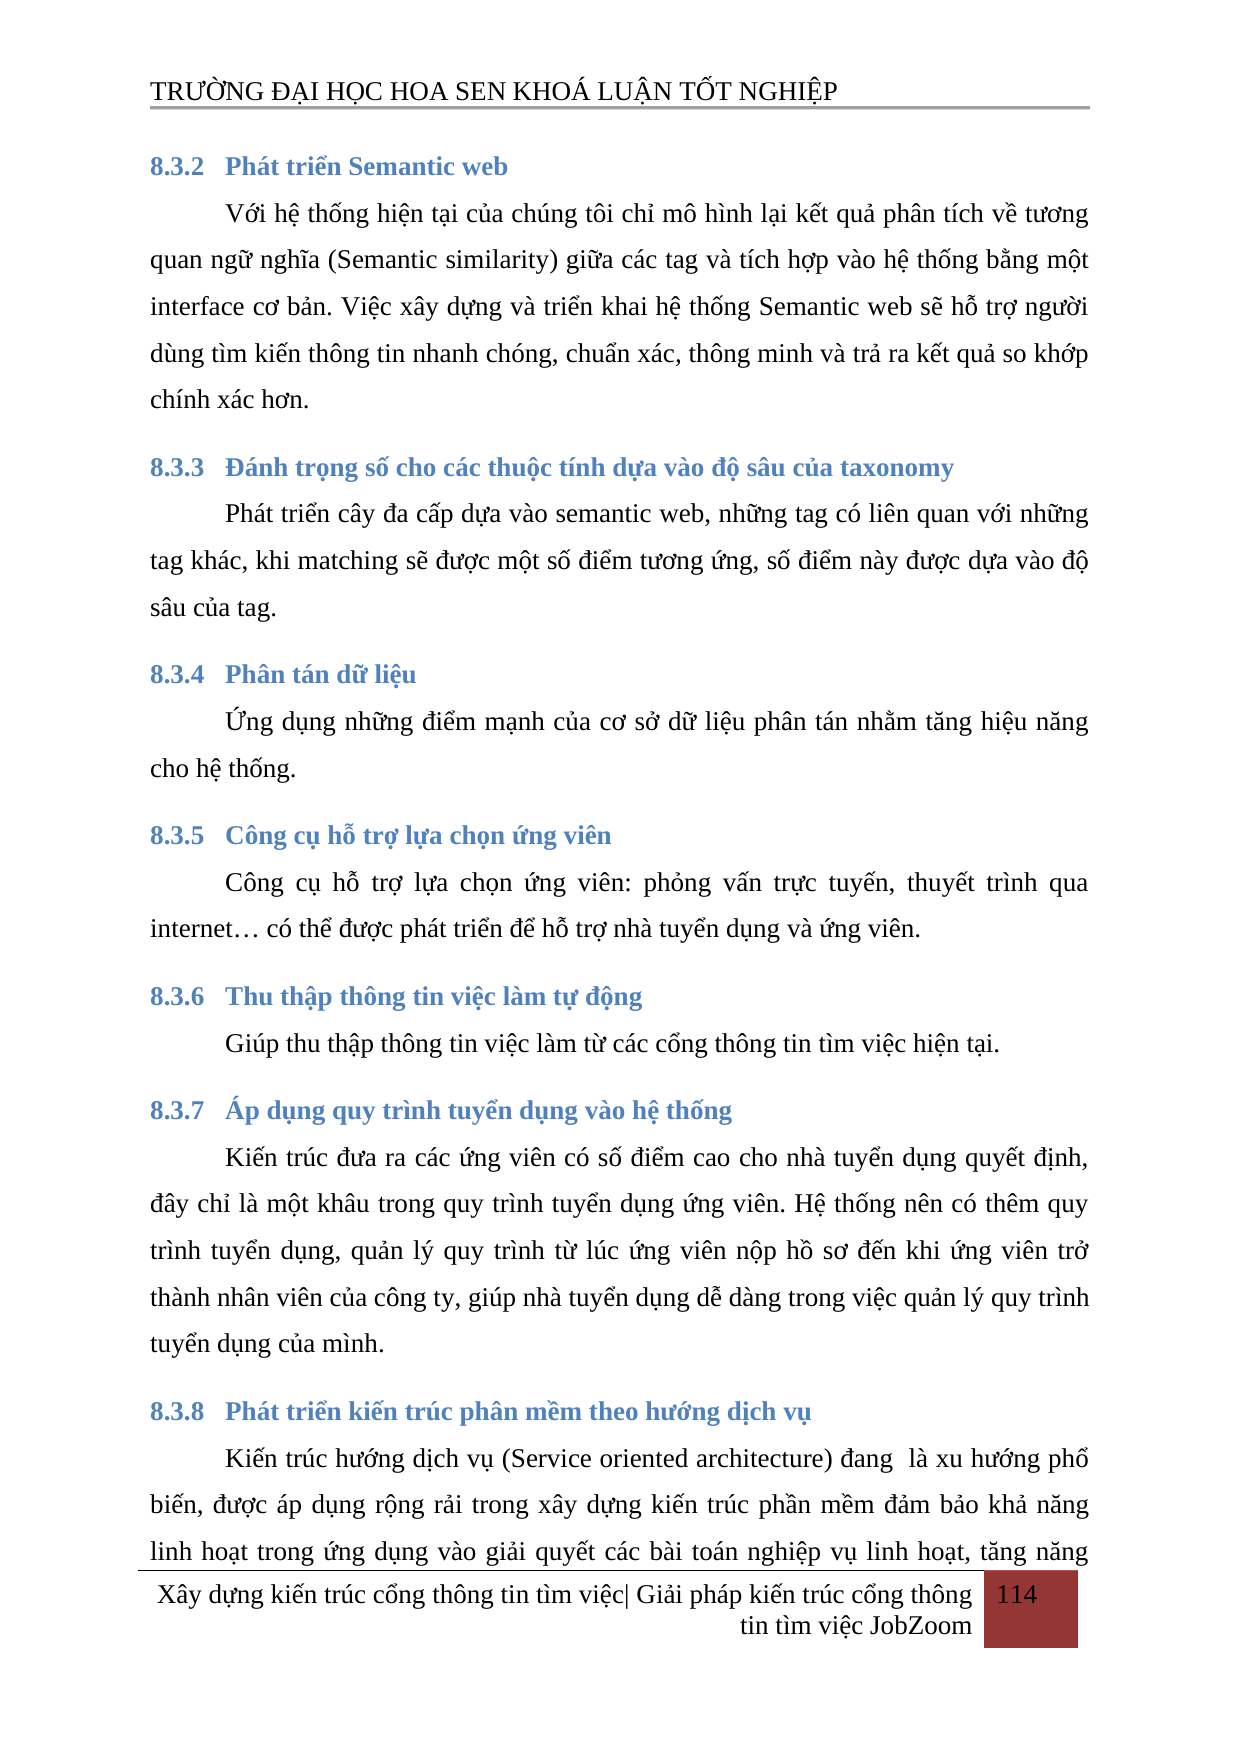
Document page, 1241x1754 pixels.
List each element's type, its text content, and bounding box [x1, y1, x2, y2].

text Ứng dụng những điểm mạnh của cơ sở dữ liệu phân tán nhằm tăng hiệu năng cho hệ thống. [150, 705, 1090, 783]
subtitle Phát triển Semantic web [150, 150, 1090, 181]
subtitle Phân tán dữ liệu [150, 658, 1090, 689]
text Kiến trúc đưa ra các ứng viên có số điểm cao cho nhà tuyển dụng quyết định, đây chỉ là một khâu trong quy trình tuyển dụng ứng viên. Hệ thống nên có thêm quy trình tuyển dụng, quản lý quy trình từ lúc ứng viên nộp hồ sơ đến khi ứng viên trở thành nhân viên của công ty, giúp nhà tuyển dụng dễ dàng trong việc quản lý quy trình tuyển dụng của mình. [150, 1141, 1090, 1359]
text Phát triển cây đa cấp dựa vào semantic web, những tag có liên quan với những tag khác, khi matching sẽ được một số điểm tương ứng, số điểm này được dựa vào độ sâu của tag. [150, 497, 1090, 622]
text Với hệ thống hiện tại của chúng tôi chỉ mô hình lại kết quả phân tích về tương quan ngữ nghĩa (Semantic similarity) giữa các tag và tích hợp vào hệ thống bằng một interface cơ bản. Việc xây dựng và triển khai hệ thống Semantic web sẽ hỗ trợ người dùng tìm kiến thông tin nhanh chóng, chuẩn xác, thông minh và trả ra kết quả so khớp chính xác hơn. [150, 197, 1090, 414]
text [150, 1442, 1090, 1566]
subtitle Đánh trọng số cho các thuộc tính dựa vào độ sâu của taxonomy [150, 451, 1090, 482]
subtitle Áp dụng quy trình tuyển dụng vào hệ thống [150, 1094, 1090, 1125]
subtitle Phát triển kiến trúc phân mềm theo hướng dịch vụ [150, 1395, 1090, 1426]
subtitle Thu thập thông tin việc làm tự động [150, 980, 1090, 1011]
text Công cụ hỗ trợ lựa chọn ứng viên: phỏng vấn trực tuyến, thuyết trình qua internet… có thể được phát triển để hỗ trợ nhà tuyển dụng và ứng viên. [150, 866, 1090, 944]
subtitle Công cụ hỗ trợ lựa chọn ứng viên [150, 819, 1090, 850]
text Giúp thu thập thông tin việc làm từ các cổng thông tin tìm việc hiện tại. [225, 1027, 1090, 1058]
